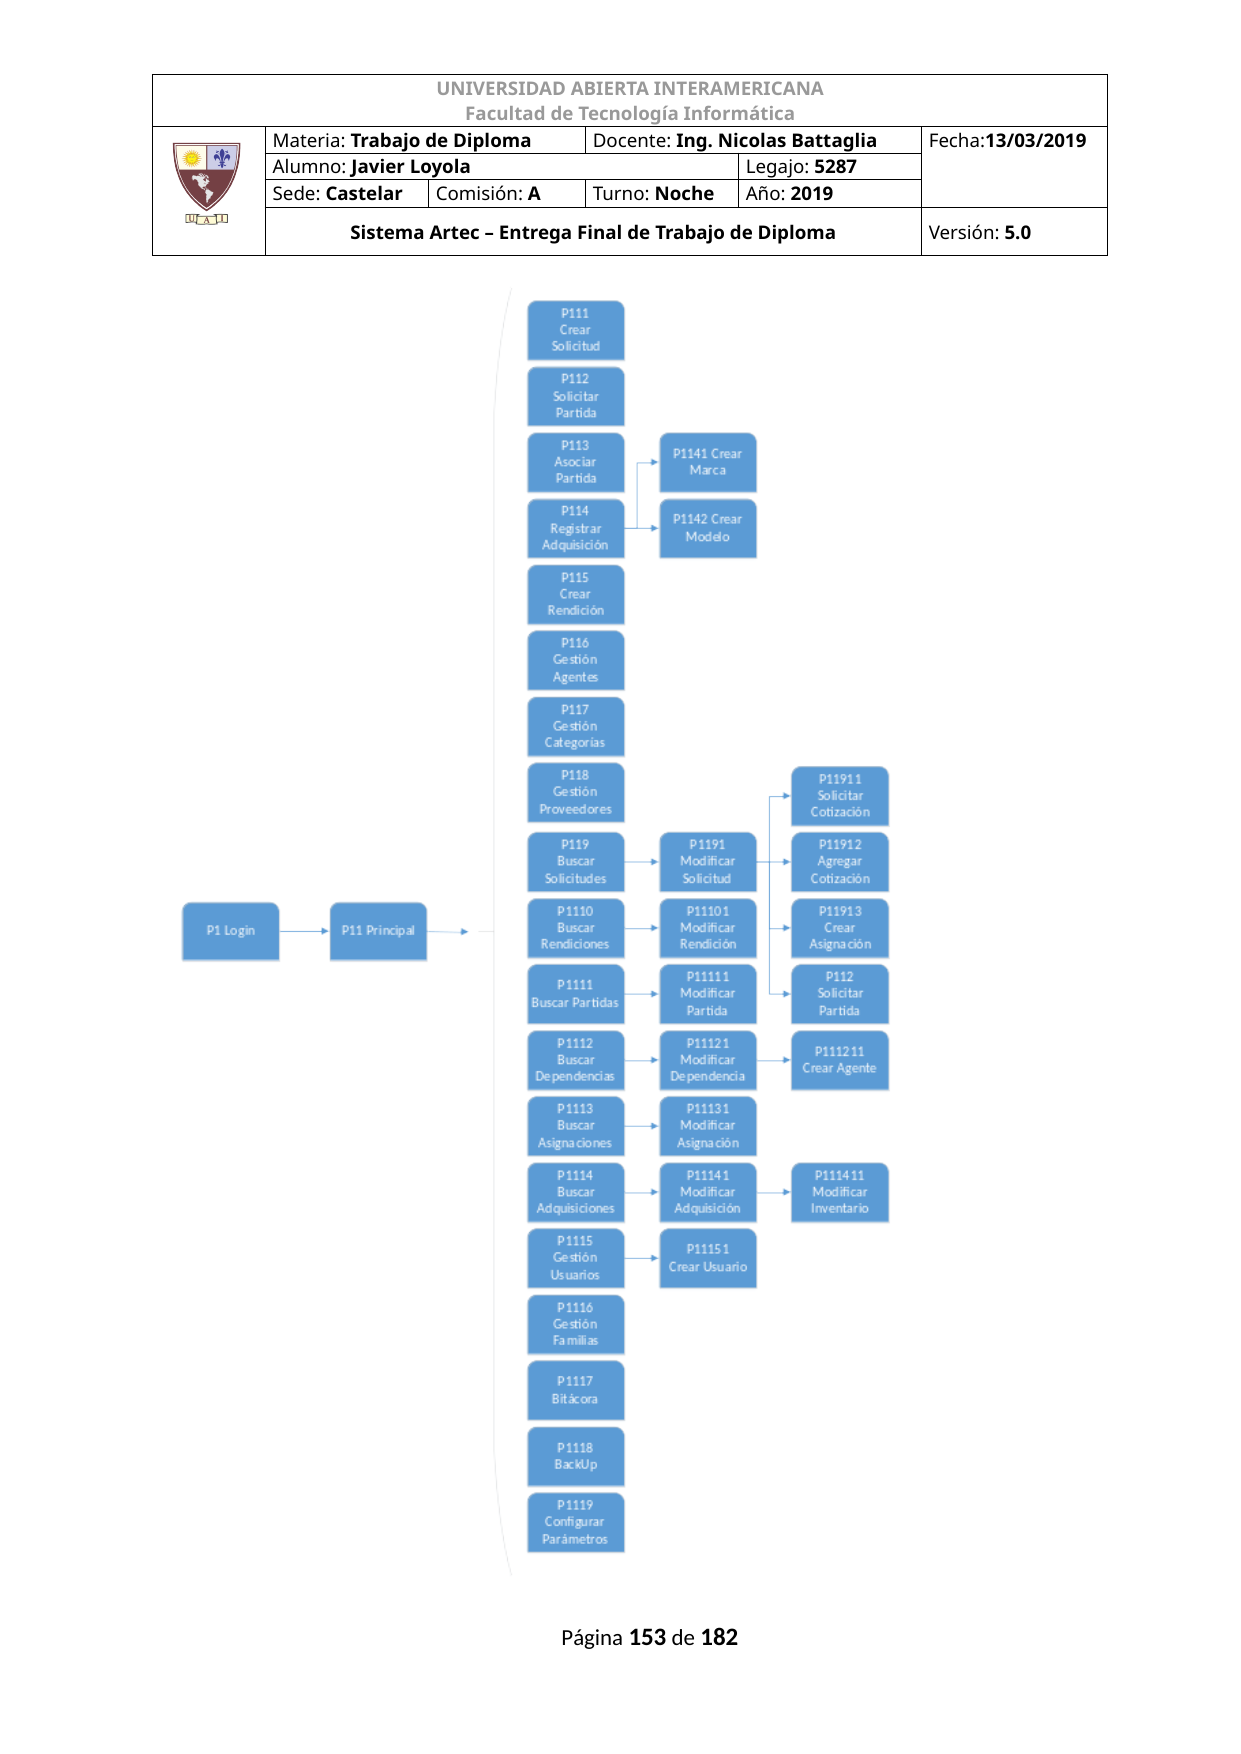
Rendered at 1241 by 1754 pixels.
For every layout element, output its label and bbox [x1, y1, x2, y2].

picture [157, 136, 257, 228]
